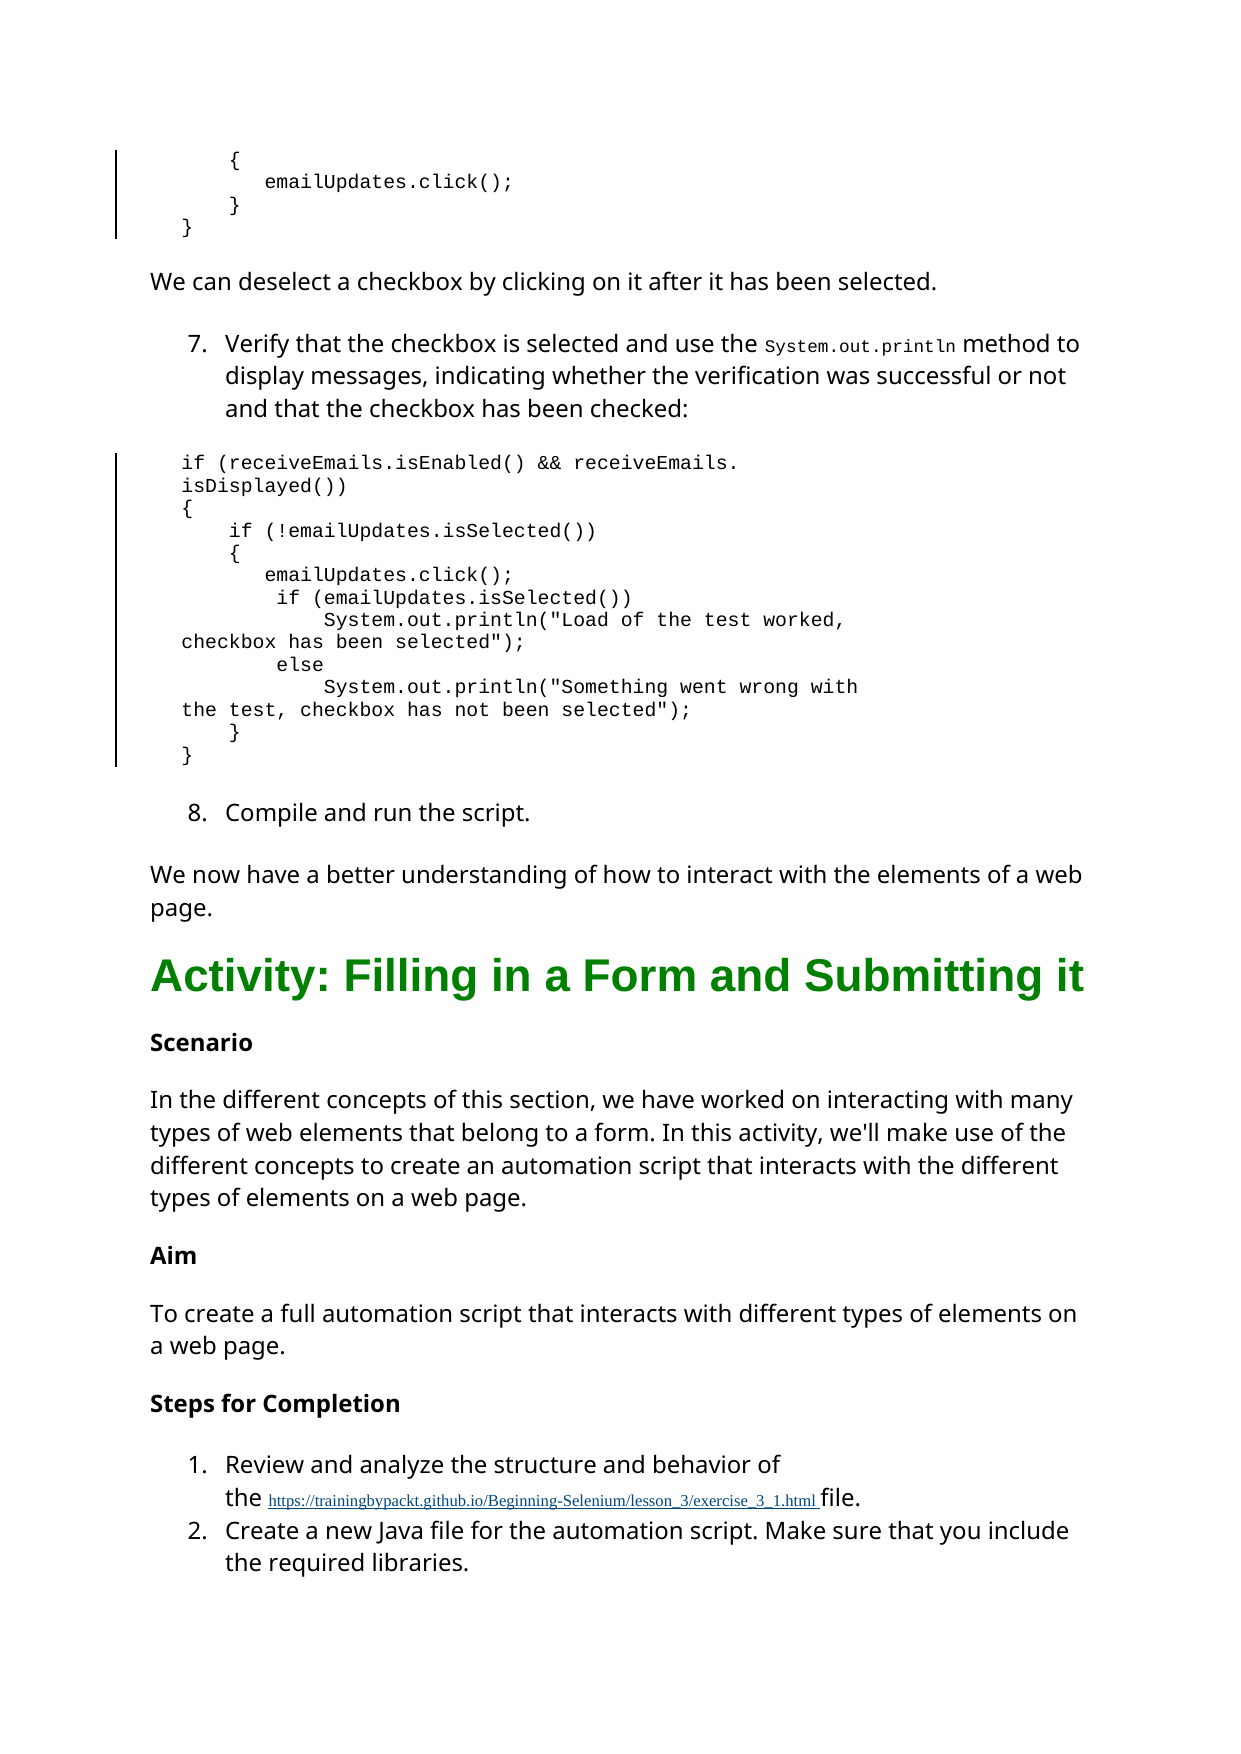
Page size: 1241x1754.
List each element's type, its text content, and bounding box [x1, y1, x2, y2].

text We can deselect a checkbox by clicking on it after it has been selected. [150, 264, 1090, 297]
text Aim [150, 1239, 1090, 1271]
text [117, 150, 1090, 239]
subtitle Activity: Filling in a Form and Submitting it [150, 948, 1090, 1001]
text In the different concepts of this section, we have worked on interacting with many types of web elements that belong to a form. In this activity, we'll make use of the different concepts to create an automation script that interacts with the different types of elements on a web page. [150, 1083, 1090, 1214]
text Scenario [150, 1026, 1090, 1058]
list Verify that the checkbox is selected and use the System.out.println method to display messages, indicating whether the verification was successful or not and that the checkbox has been checked: [187, 326, 1090, 424]
list Create a new Java file for the automation script. Make sure that you include the required libraries. [187, 1513, 1090, 1579]
list Compile and run the script. [187, 796, 1090, 829]
list Review and analyze the structure and behavior of the https://trainingbypackt.github.io/Beginning-Selenium/lesson_3/exercise_3_1.html file. [187, 1448, 1090, 1513]
text To create a full automation script that interacts with different types of elements on a web page. [150, 1296, 1090, 1362]
text We now have a better understanding of how to interact with the elements of a web page. [150, 858, 1090, 923]
text Steps for Completion [150, 1387, 1090, 1419]
text if (receiveEmails.isEnabled() && receiveEmails. isDisplayed()) { if (!emailUpdates.isSelected()) { emailUpdates.click(); if (emailUpdates.isSelected()) System.out.println("Load of the test worked, checkbox has been selected"); else System.out.println("Something went wrong with the test, checkbox has not been selected"); } } [117, 453, 1090, 767]
